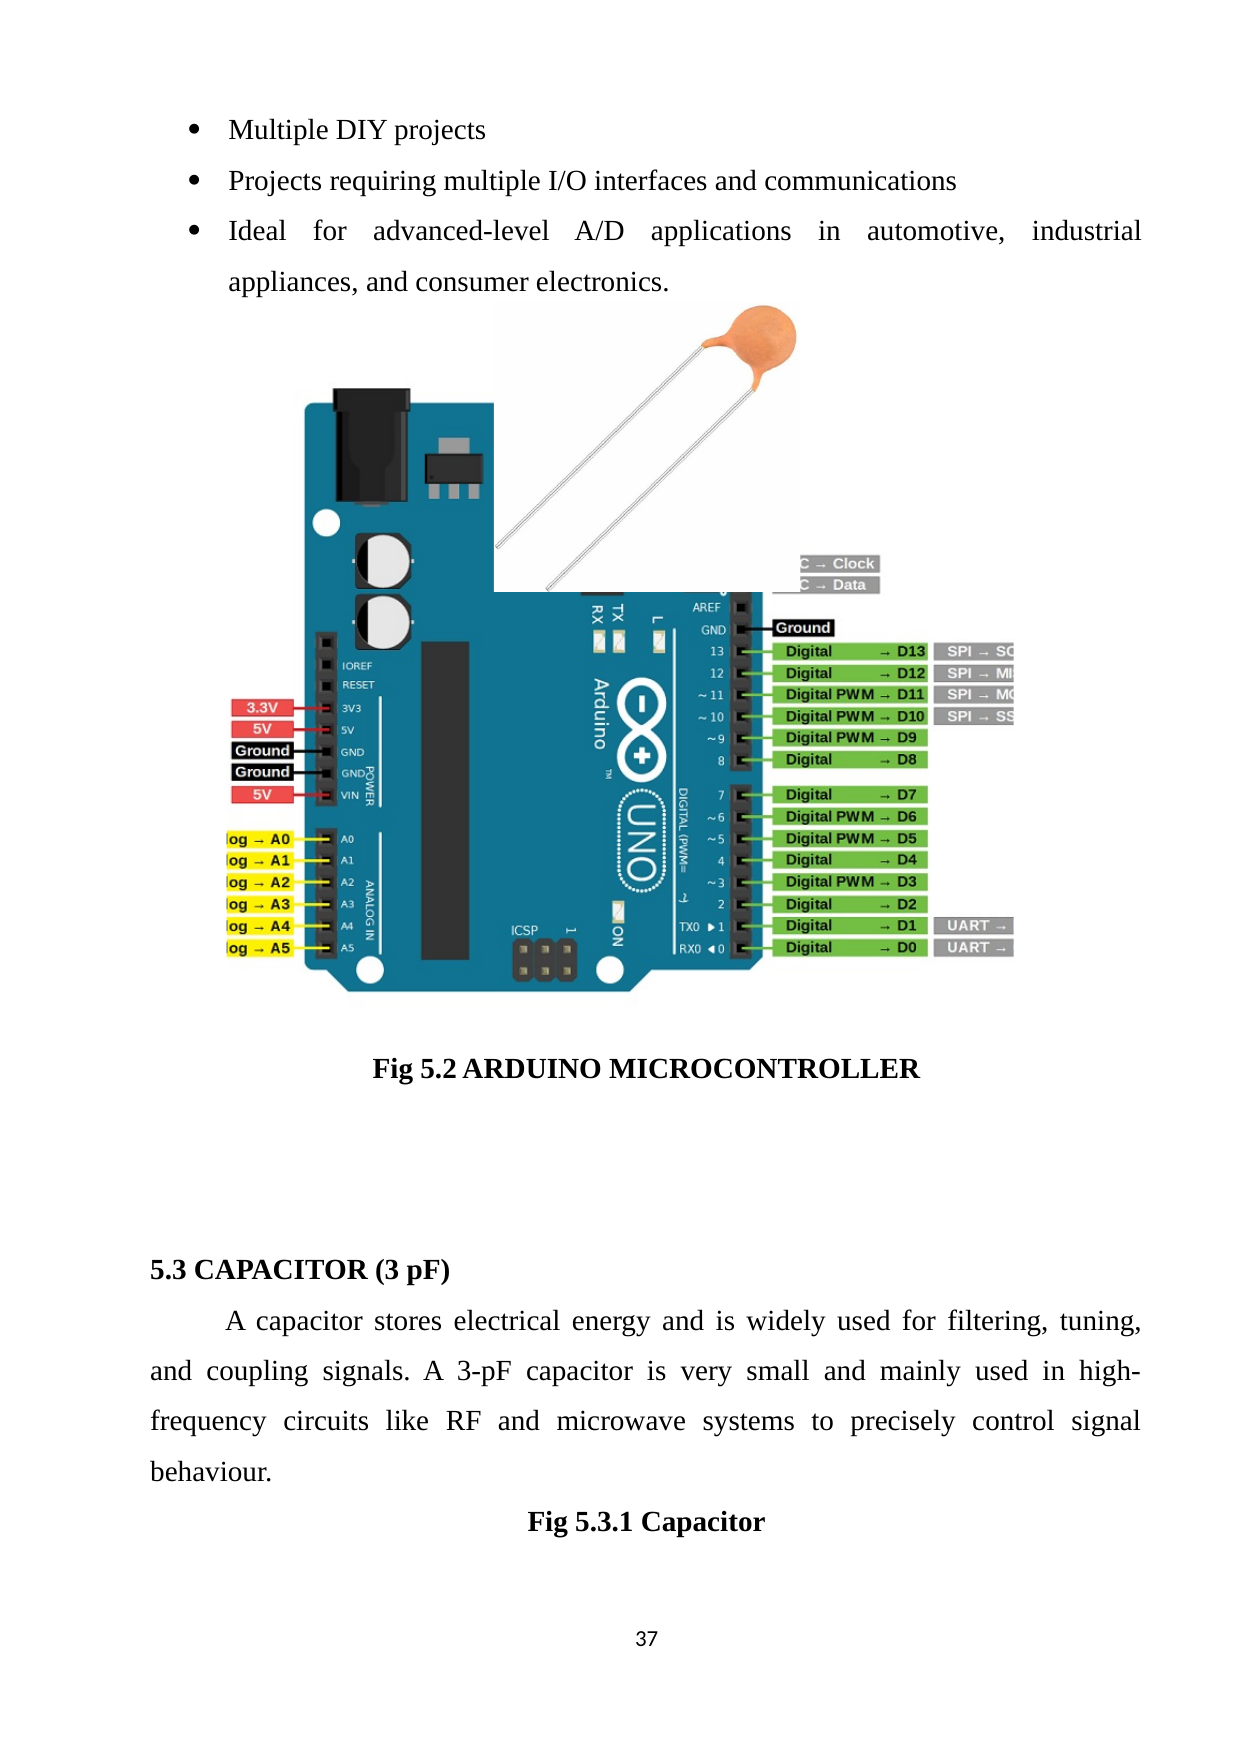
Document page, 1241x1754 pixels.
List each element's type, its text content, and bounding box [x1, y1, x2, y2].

text Fig 5.3.1 Capacitor [150, 1504, 1143, 1538]
text 5.3 CAPACITOR (3 pF) [150, 1252, 1143, 1286]
list Ideal for advanced-level A/D applications in automotive, industrial appliances, and consumer electronics. [189, 213, 1143, 297]
list Multiple DIY projects [189, 112, 1143, 146]
text A capacitor stores electrical energy and is widely used for filtering, tuning, and coupling signals. A 3-pF capacitor is very small and mainly used in high-frequency circuits like RF and microwave systems to precisely control signal behaviour. [150, 1303, 1143, 1487]
picture [226, 302, 1014, 1035]
list Projects requiring multiple I/O interfaces and communications [189, 163, 1143, 197]
